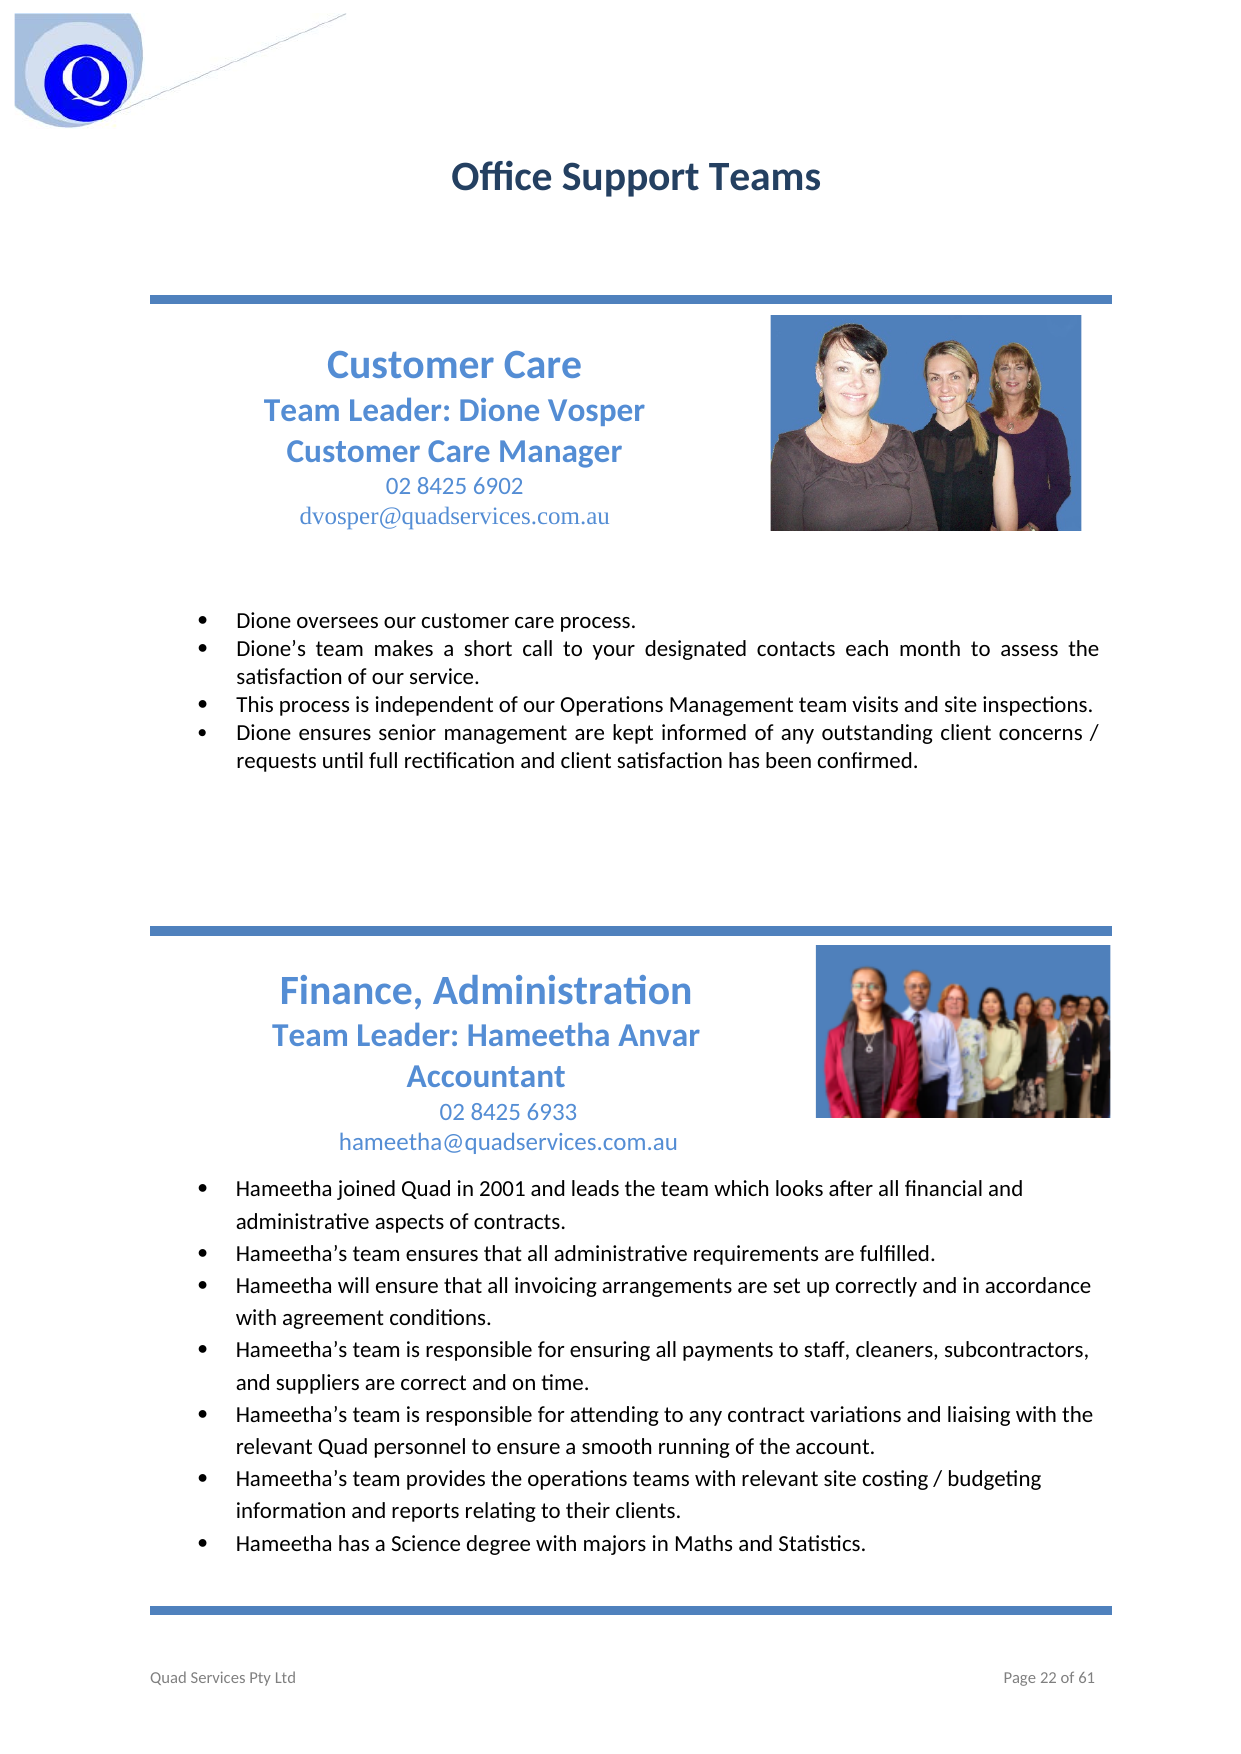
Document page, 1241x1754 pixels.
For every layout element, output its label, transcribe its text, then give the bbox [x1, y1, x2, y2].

table_cell Finance, Administration Team Leader: Hameetha Anvar Accountant 02 8425 6933 hameetha@quadservices.com.au Hameetha joined Quad in 2001 and leads the team which looks after all financial and administrative aspects of contracts. Hameetha’s team ensures that all administrative requirements are fulfilled. Hameetha will ensure that all invoicing arrangements are set up correctly and in accordance with agreement conditions. Hameetha’s team is responsible for ensuring all payments to staff, cleaners, subcontractors, and suppliers are correct and on time. Hameetha’s team is responsible for attending to any contract variations and liaising with the relevant Quad personnel to ensure a smooth running of the account. Hameetha’s team provides the operations teams with relevant site costing / budgeting information and reports relating to their clients. Hameetha has a Science degree with majors in Maths and Statistics. [150, 936, 1112, 1606]
table_header Customer Care Team Leader: Dione Vosper Customer Care Manager 02 8425 6902 dvosper@quadservices.com.au Dione oversees our customer care process. Dione’s team makes a short call to your designated contacts each month to assess the satisfaction of our service. This process is independent of our Operations Management team visits and site inspections. Dione ensures senior management are kept informed of any outstanding client concerns / requests until full rectification and client satisfaction has been confirmed. [150, 304, 1112, 926]
subtitle Office Support Teams [150, 150, 1122, 201]
picture [14, 13, 347, 129]
picture [770, 315, 1082, 531]
picture [815, 945, 1111, 1118]
